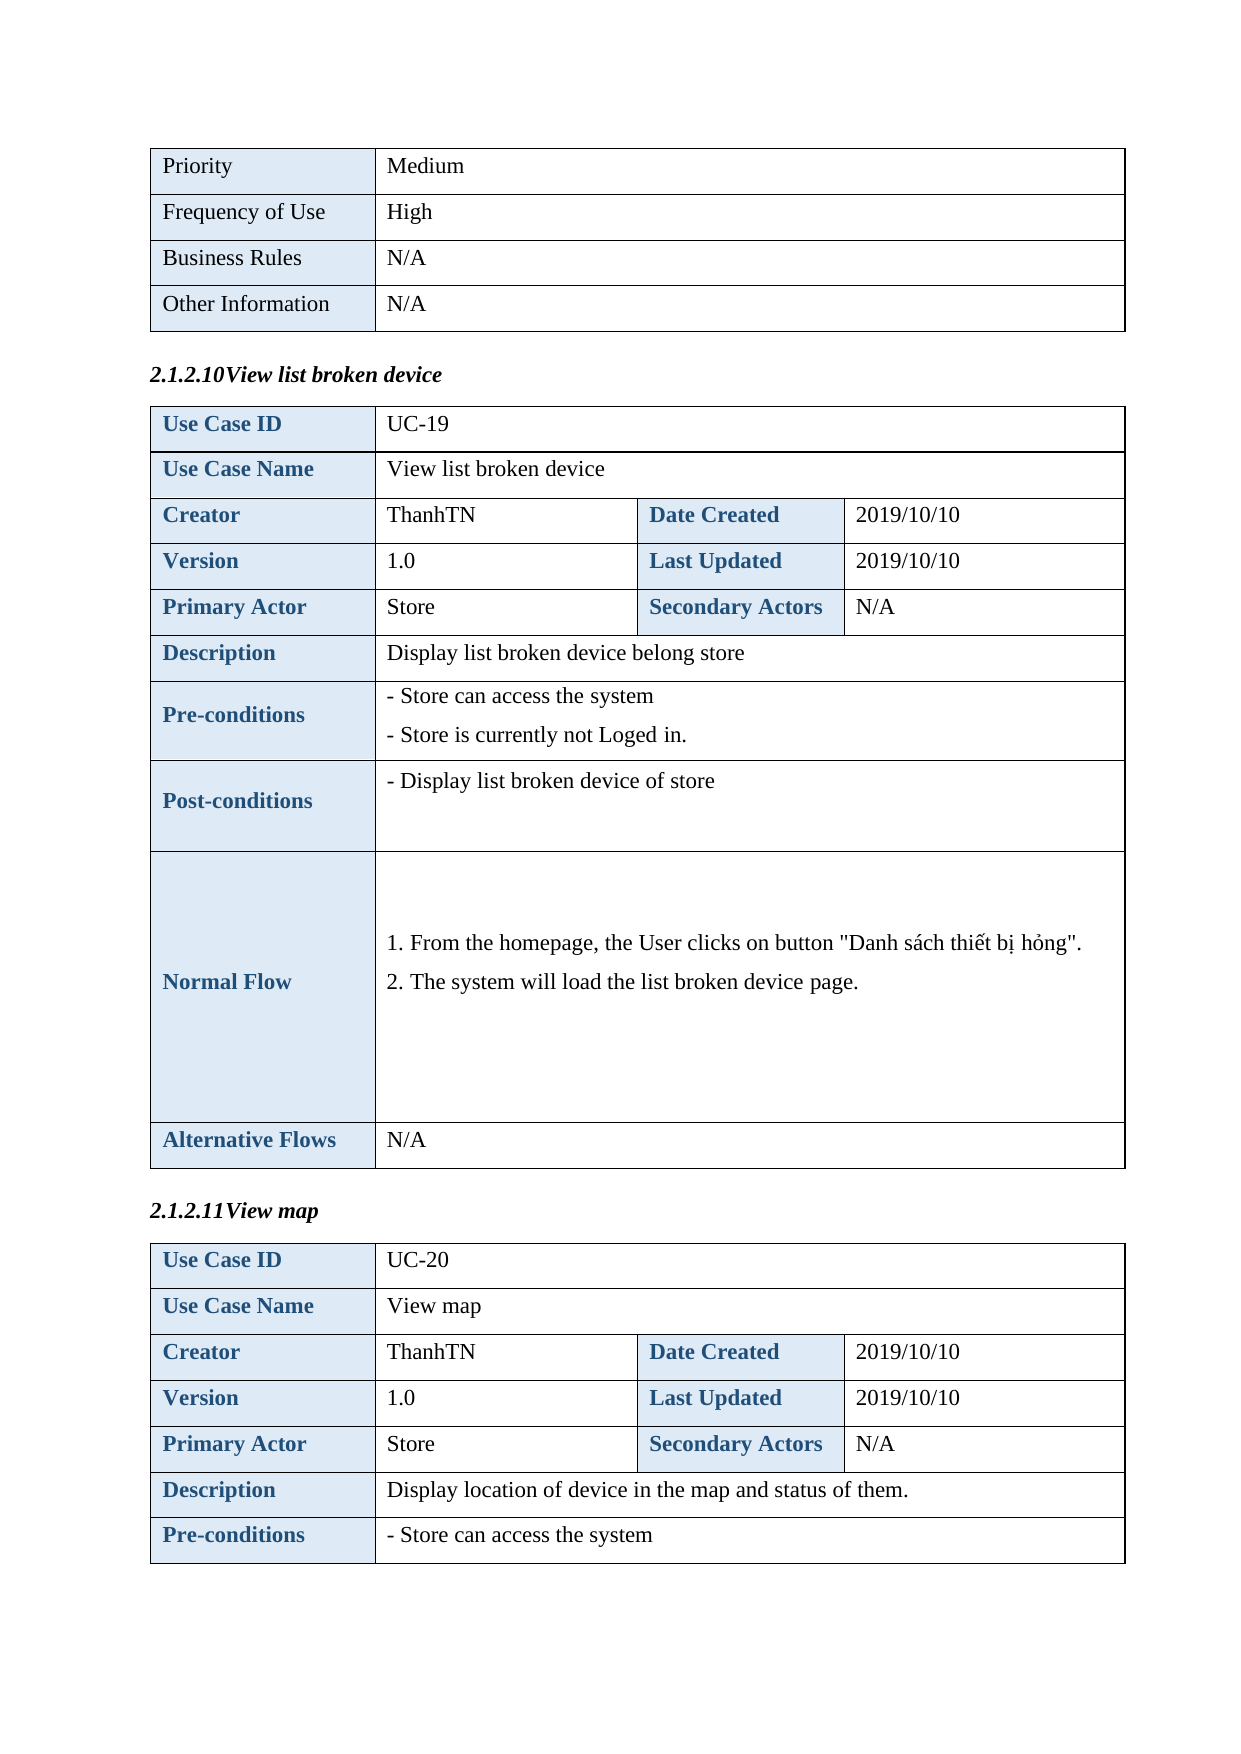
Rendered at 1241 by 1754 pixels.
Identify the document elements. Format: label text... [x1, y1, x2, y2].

table_cell 2019/10/10 [845, 1381, 1124, 1426]
table_header Priority [151, 149, 375, 194]
table_cell Use Case Name [151, 453, 375, 497]
table_header Use Case ID [151, 407, 375, 451]
table_header Use Case ID [151, 1244, 375, 1288]
table_cell Creator [151, 1335, 375, 1380]
table_cell Alternative Flows [151, 1123, 375, 1168]
table_header UC-19 [376, 407, 1124, 451]
table_cell Use Case Name [151, 1289, 375, 1334]
table_cell Date Created [638, 1335, 844, 1380]
table_cell ThanhTN [376, 499, 637, 543]
table_cell 1.0 [376, 1381, 637, 1426]
table_cell 1.0 [376, 544, 637, 589]
table_cell N/A [845, 1427, 1124, 1472]
table_cell Creator [151, 499, 375, 543]
table_cell Display list broken device belong store [376, 636, 1124, 681]
table_cell Version [151, 1381, 375, 1426]
table_cell Primary Actor [151, 1427, 375, 1472]
table_cell Post-conditions [151, 761, 375, 851]
table_cell Version [151, 544, 375, 589]
table_cell Store [376, 590, 637, 635]
table_cell Primary Actor [151, 590, 375, 635]
table_cell Business Rules [151, 241, 375, 285]
table_cell View map [376, 1289, 1124, 1334]
table_cell Display location of device in the map and status of them. [376, 1473, 1124, 1517]
table_cell N/A [376, 241, 1124, 285]
list View map [150, 1197, 1215, 1224]
table_cell Normal Flow [151, 852, 375, 1122]
table_cell Other Information [151, 286, 375, 331]
table_cell High [376, 195, 1124, 240]
table_cell Date Created [638, 499, 844, 543]
table_cell 2019/10/10 [845, 544, 1124, 589]
table_cell 2019/10/10 [845, 1335, 1124, 1380]
table_cell Frequency of Use [151, 195, 375, 240]
table_cell N/A [845, 590, 1124, 635]
table_cell Description [151, 636, 375, 681]
table_cell Description [151, 1473, 375, 1517]
table_cell 2019/10/10 [845, 499, 1124, 543]
table_header UC-20 [376, 1244, 1124, 1288]
table_header Medium [376, 149, 1124, 194]
table_cell - Display list broken device of store [376, 761, 1124, 851]
table_cell Last Updated [638, 544, 844, 589]
list View list broken device [150, 361, 1215, 387]
table_cell N/A [376, 1123, 1124, 1168]
table_cell Pre-conditions [151, 1518, 375, 1563]
table_cell - Store can access the system [376, 1518, 1124, 1563]
table_cell Secondary Actors [638, 590, 844, 635]
table_cell Store [376, 1427, 637, 1472]
table_cell Store can access the system Store is currently not Loged in. [376, 682, 1124, 759]
table_cell Secondary Actors [638, 1427, 844, 1472]
table_cell From the homepage, the User clicks on button "Danh sách thiết bị hỏng". The system will load the list broken device page. [376, 852, 1124, 1122]
table_cell View list broken device [376, 453, 1124, 497]
table_cell Pre-conditions [151, 682, 375, 759]
table_cell ThanhTN [376, 1335, 637, 1380]
table_cell N/A [376, 286, 1124, 331]
table_cell Last Updated [638, 1381, 844, 1426]
